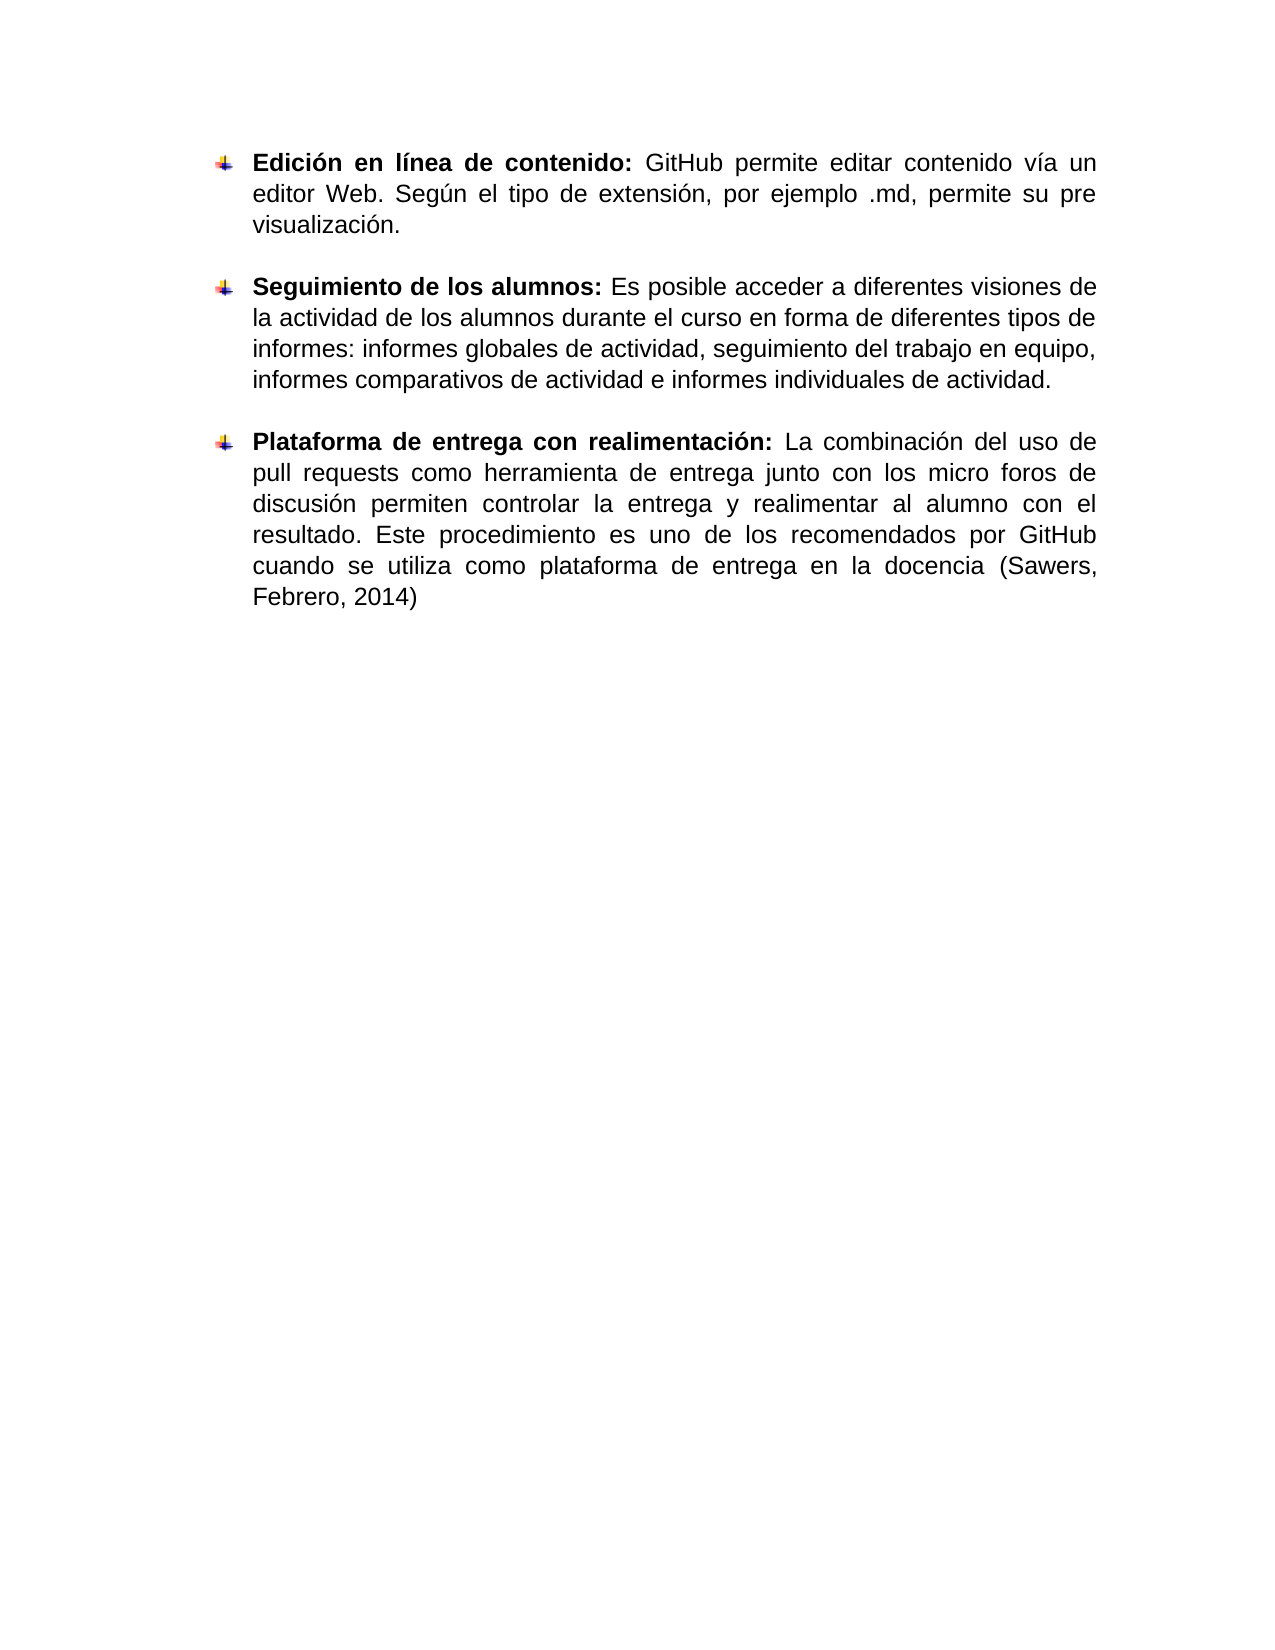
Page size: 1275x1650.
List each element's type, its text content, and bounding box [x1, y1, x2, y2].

list Plataforma de entrega con realimentación: La combinación del uso de pull requests como herramienta de entrega junto con los micro foros de discusión permiten controlar la entrega y realimentar al alumno con el resultado. Este procedimiento es uno de los recomendados por GitHub cuando se utiliza como plataforma de entrega en la docencia [215, 427, 1098, 611]
picture [215, 278, 233, 296]
list Seguimiento de los alumnos: Es posible acceder a diferentes visiones de la actividad de los alumnos durante el curso en forma de diferentes tipos de informes: informes globales de actividad, seguimiento del trabajo en equipo, informes comparativos de actividad e informes individuales de actividad. [215, 272, 1098, 394]
picture [215, 154, 233, 171]
list Edición en línea de contenido: GitHub permite editar contenido vía un editor Web. Según el tipo de extensión, por ejemplo .md, permite su pre visualización. [215, 148, 1098, 238]
picture [215, 433, 233, 451]
